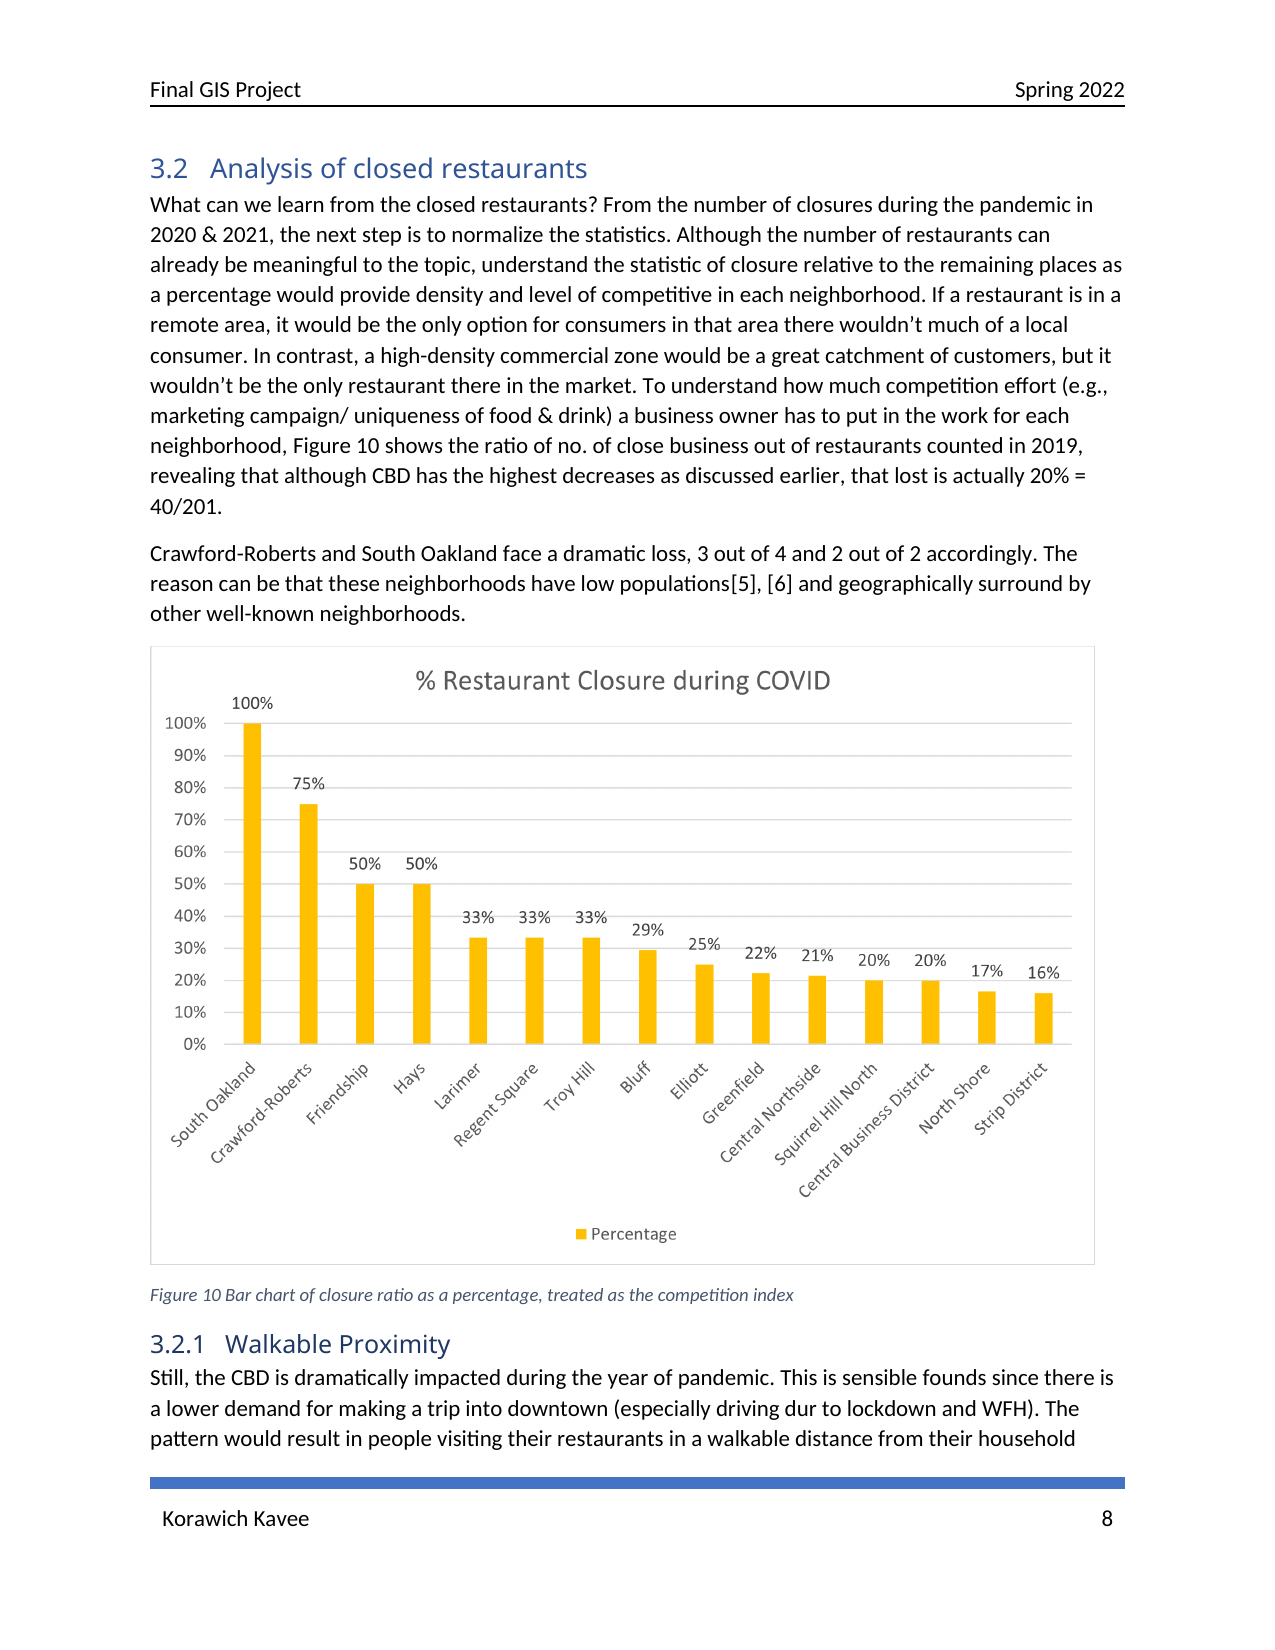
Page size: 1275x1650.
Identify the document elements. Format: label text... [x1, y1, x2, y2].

picture [150, 646, 1095, 1265]
subtitle Walkable Proximity [150, 1327, 1125, 1361]
subtitle Analysis of closed restaurants [150, 150, 1125, 187]
text What can we learn from the closed restaurants? From the number of closures during the pandemic in 2020 & 2021, the next step is to normalize the statistics. Although the number of restaurants can already be meaningful to the topic, understand the statistic of closure relative to the remaining places as a percentage would provide density and level of competitive in each neighborhood. If a restaurant is in a remote area, it would be the only option for consumers in that area there wouldn’t much of a local consumer. In contrast, a high-density commercial zone would be a great catchment of customers, but it wouldn’t be the only restaurant there in the market. To understand how much competition effort (e.g., marketing campaign/ uniqueness of food & drink) a business owner has to put in the work for each neighborhood, Figure 10 shows the ratio of no. of close business out of restaurants counted in 2019, revealing that although CBD has the highest decreases as discussed earlier, that lost is actually 20% = 40/201. [150, 190, 1125, 520]
text Crawford-Roberts and South Oakland face a dramatic loss, 3 out of 4 and 2 out of 2 accordingly. The reason can be that these neighborhoods have low populations[5], [6] and geographically surround by other well-known neighborhoods. [150, 539, 1125, 627]
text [150, 1363, 1125, 1452]
